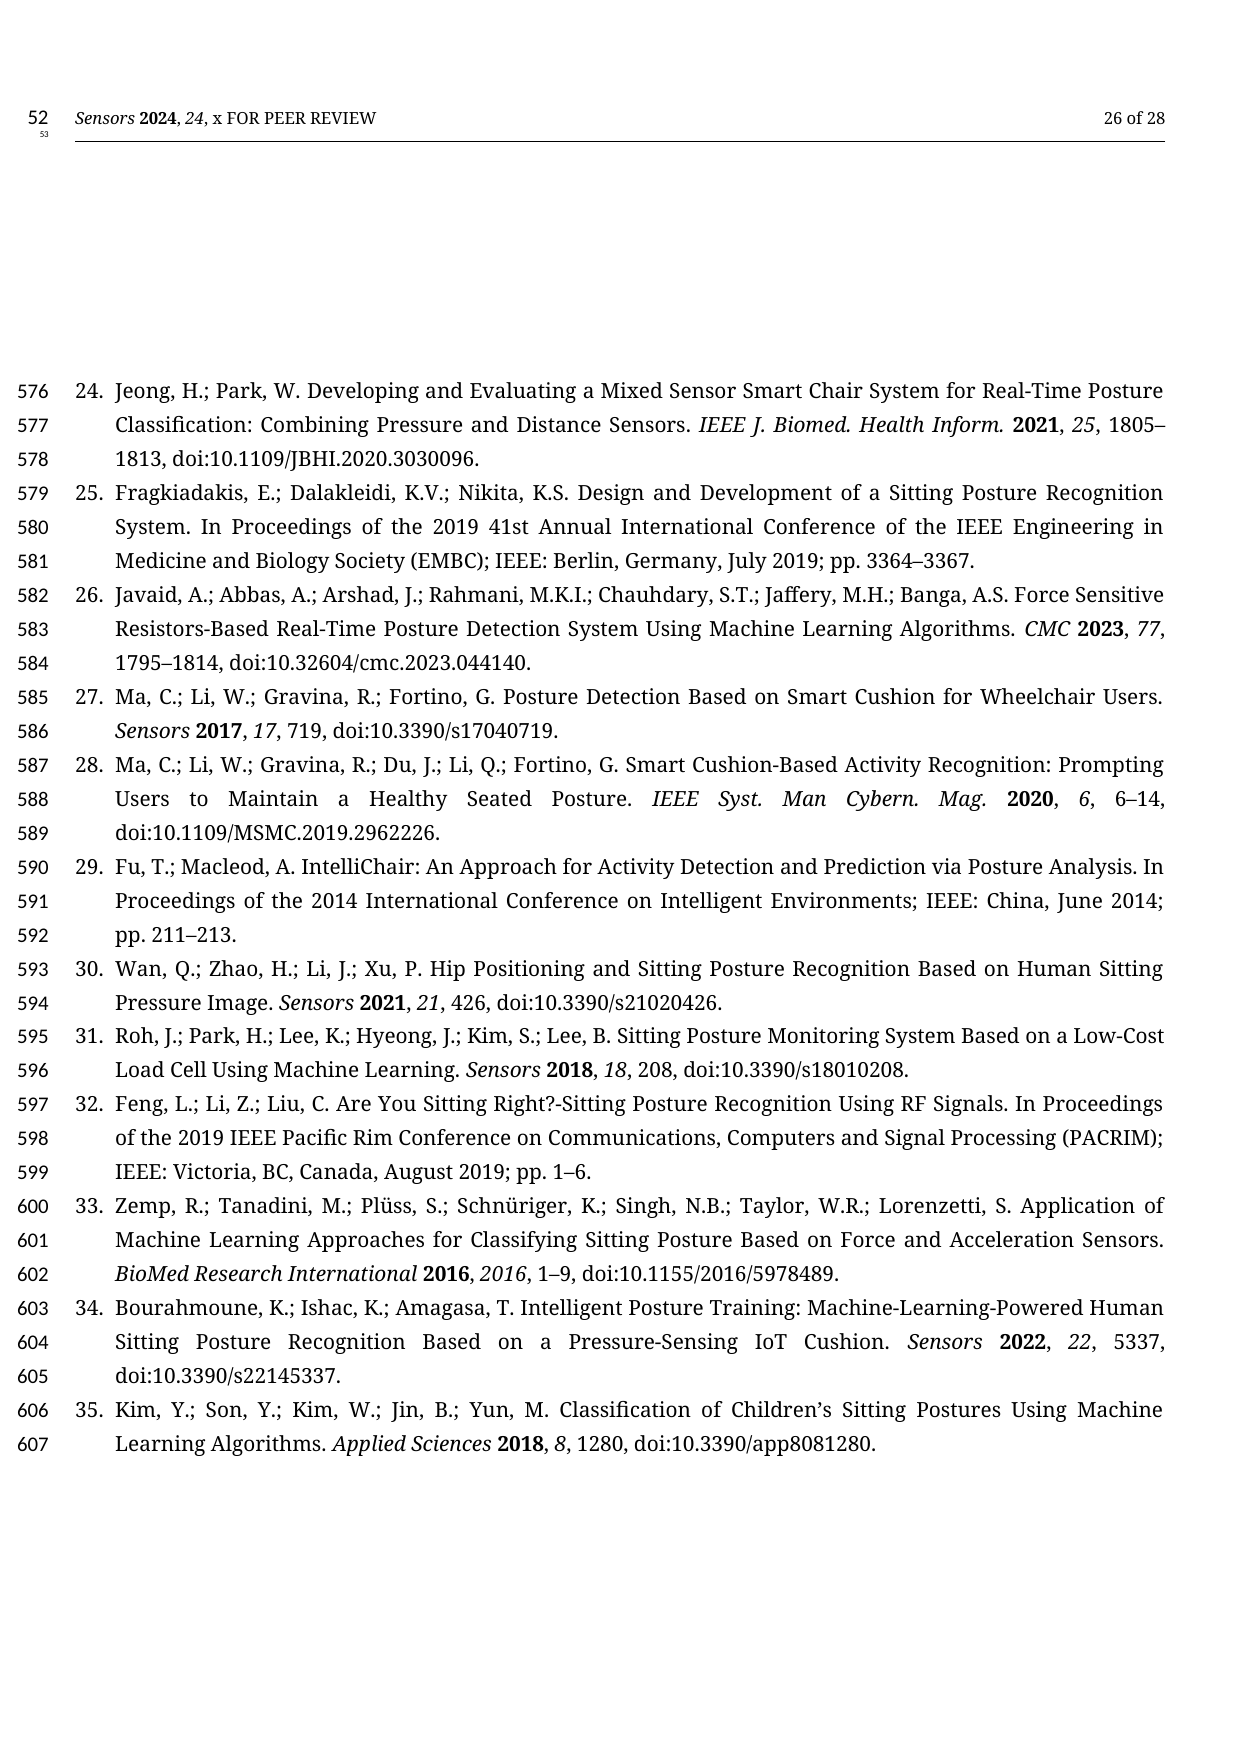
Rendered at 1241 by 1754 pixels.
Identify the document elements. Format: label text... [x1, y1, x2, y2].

text 35. Kim, Y.; Son, Y.; Kim, W.; Jin, B.; Yun, M. Classification of Children’s Sitting Postures Using Machine Learning Algorithms. Applied Sciences 2018, 8, 1280, doi:10.3390/app8081280. [75, 1392, 1165, 1460]
text 31. Roh, J.; Park, H.; Lee, K.; Hyeong, J.; Kim, S.; Lee, B. Sitting Posture Monitoring System Based on a Low-Cost Load Cell Using Machine Learning. Sensors 2018, 18, 208, doi:10.3390/s18010208. [75, 1019, 1165, 1087]
text 24. Jeong, H.; Park, W. Developing and Evaluating a Mixed Sensor Smart Chair System for Real-Time Posture Classification: Combining Pressure and Distance Sensors. IEEE J. Biomed. Health Inform. 2021, 25, 1805–1813, doi:10.1109/JBHI.2020.3030096. [75, 374, 1165, 476]
text 25. Fragkiadakis, E.; Dalakleidi, K.V.; Nikita, K.S. Design and Development of a Sitting Posture Recognition System. In Proceedings of the 2019 41st Annual International Conference of the IEEE Engineering in Medicine and Biology Society (EMBC); IEEE: Berlin, Germany, July 2019; pp. 3364–3367. [75, 476, 1165, 577]
text 28. Ma, C.; Li, W.; Gravina, R.; Du, J.; Li, Q.; Fortino, G. Smart Cushion-Based Activity Recognition: Prompting Users to Maintain a Healthy Seated Posture. IEEE Syst. Man Cybern. Mag. 2020, 6, 6–14, doi:10.1109/MSMC.2019.2962226. [75, 747, 1165, 849]
text 32. Feng, L.; Li, Z.; Liu, C. Are You Sitting Right?-Sitting Posture Recognition Using RF Signals. In Proceedings of the 2019 IEEE Pacific Rim Conference on Communications, Computers and Signal Processing (PACRIM); IEEE: Victoria, BC, Canada, August 2019; pp. 1–6. [75, 1087, 1165, 1189]
text 33. Zemp, R.; Tanadini, M.; Plüss, S.; Schnüriger, K.; Singh, N.B.; Taylor, W.R.; Lorenzetti, S. Application of Machine Learning Approaches for Classifying Sitting Posture Based on Force and Acceleration Sensors. BioMed Research International 2016, 2016, 1–9, doi:10.1155/2016/5978489. [75, 1189, 1165, 1291]
text 34. Bourahmoune, K.; Ishac, K.; Amagasa, T. Intelligent Posture Training: Machine-Learning-Powered Human Sitting Posture Recognition Based on a Pressure-Sensing IoT Cushion. Sensors 2022, 22, 5337, doi:10.3390/s22145337. [75, 1291, 1165, 1392]
text 27. Ma, C.; Li, W.; Gravina, R.; Fortino, G. Posture Detection Based on Smart Cushion for Wheelchair Users. Sensors 2017, 17, 719, doi:10.3390/s17040719. [75, 679, 1165, 747]
text 30. Wan, Q.; Zhao, H.; Li, J.; Xu, P. Hip Positioning and Sitting Posture Recognition Based on Human Sitting Pressure Image. Sensors 2021, 21, 426, doi:10.3390/s21020426. [75, 951, 1165, 1019]
text 29. Fu, T.; Macleod, A. IntelliChair: An Approach for Activity Detection and Prediction via Posture Analysis. In Proceedings of the 2014 International Conference on Intelligent Environments; IEEE: China, June 2014; pp. 211–213. [75, 849, 1165, 951]
text 26. Javaid, A.; Abbas, A.; Arshad, J.; Rahmani, M.K.I.; Chauhdary, S.T.; Jaffery, M.H.; Banga, A.S. Force Sensitive Resistors-Based Real-Time Posture Detection System Using Machine Learning Algorithms. CMC 2023, 77, 1795–1814, doi:10.32604/cmc.2023.044140. [75, 577, 1165, 679]
